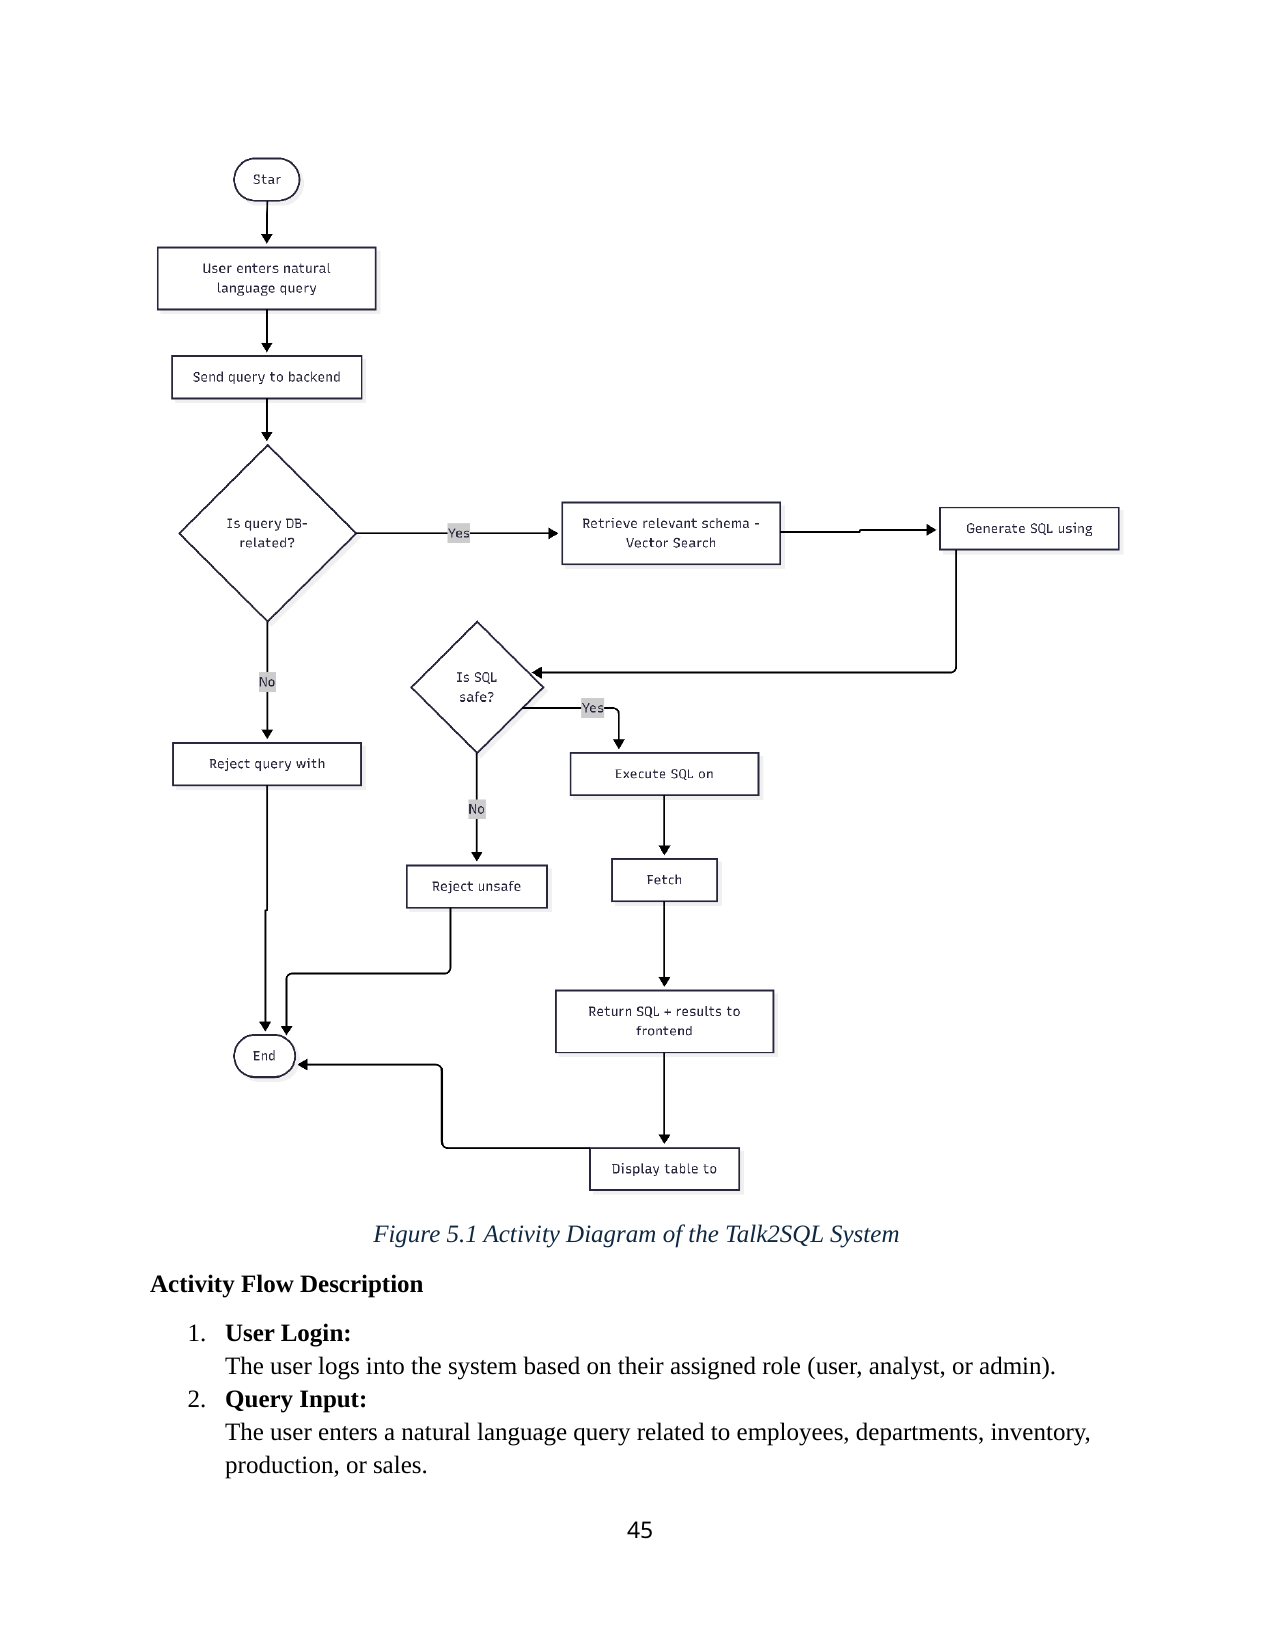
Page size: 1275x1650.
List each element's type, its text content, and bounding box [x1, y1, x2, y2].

list User Login: The user logs into the system based on their assigned role (user, analyst, or admin). [187, 1318, 1125, 1380]
text Figure 5.1 Activity Diagram of the Talk2SQL System [150, 1219, 1125, 1248]
text Activity Flow Description [150, 1269, 1125, 1297]
picture [150, 150, 1125, 1199]
list Query Input: The user enters a natural language query related to employees, departments, inventory, production, or sales. [187, 1384, 1125, 1479]
